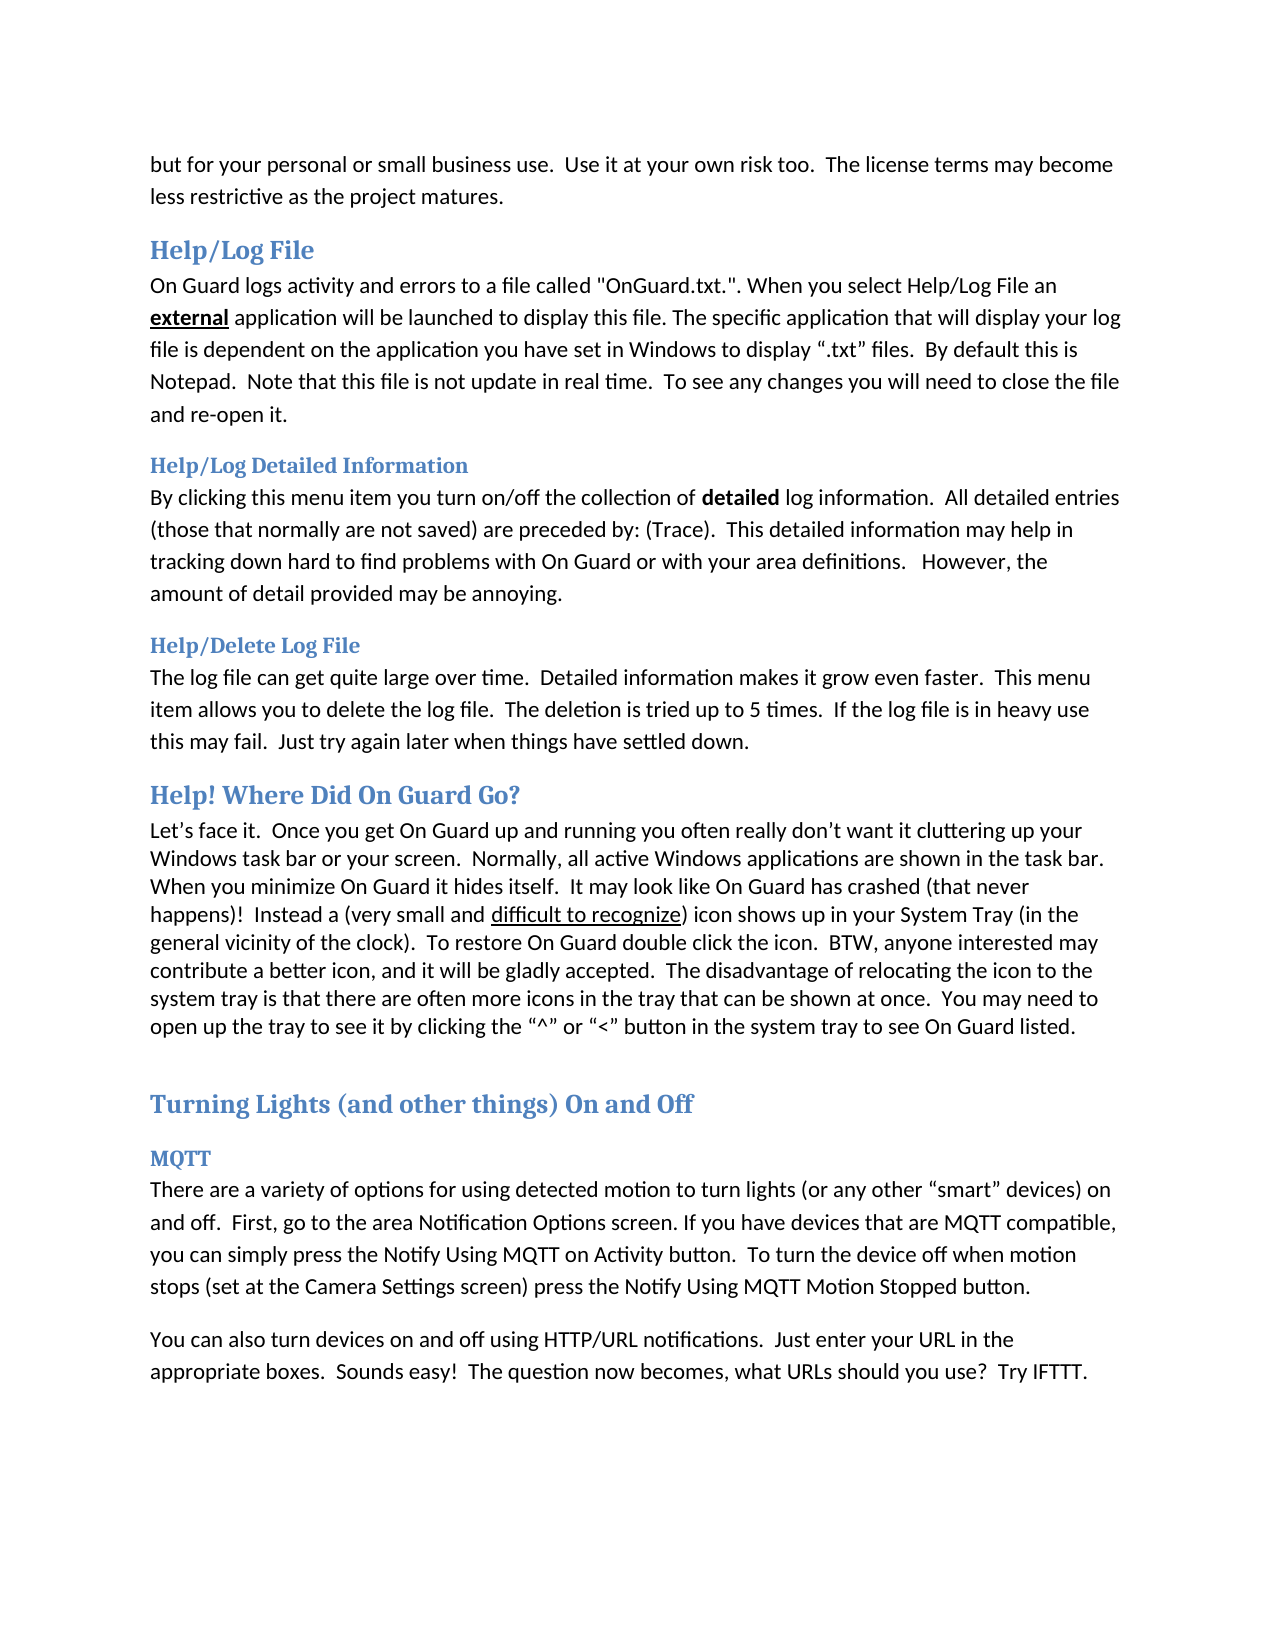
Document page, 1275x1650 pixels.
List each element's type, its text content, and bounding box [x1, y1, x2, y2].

text There are a variety of options for using detected motion to turn lights (or any other “smart” devices) on and off. First, go to the area Notification Options screen. If you have devices that are MQTT compatible, you can simply press the Notify Using MQTT on Activity button. To turn the device off when motion stops (set at the Camera Settings screen) press the Notify Using MQTT Motion Stopped button. [150, 1176, 1125, 1300]
subtitle Turning Lights (and other things) On and Off [150, 1089, 1125, 1120]
subtitle Help/Delete Log File [150, 632, 1125, 659]
subtitle MQTT [150, 1145, 1125, 1172]
subtitle Help/Log Detailed Information [150, 453, 1125, 479]
subtitle Help/Log File [150, 235, 1125, 266]
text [150, 150, 1125, 210]
subtitle Help! Where Did On Guard Go? [150, 780, 1125, 811]
text By clicking this menu item you turn on/off the collection of detailed log information. All detailed entries (those that normally are not saved) are preceded by: (Trace). This detailed information may help in tracking down hard to find problems with On Guard or with your area definitions. However, the amount of detail provided may be annoying. [150, 483, 1125, 607]
text The log file can get quite large over time. Detailed information makes it grow even faster. This menu item allows you to delete the log file. The deletion is tried up to 5 times. If the log file is in heavy use this may fail. Just try again later when things have settled down. [150, 663, 1125, 755]
text You can also turn devices on and off using HTTP/URL notifications. Just enter your URL in the appropriate boxes. Sounds easy! The question now becomes, what URLs should you use? Try IFTTT. [150, 1325, 1125, 1385]
text On Guard logs activity and errors to a file called "OnGuard.txt.". When you select Help/Log File an external application will be launched to display this file. The specific application that will display your log file is dependent on the application you have set in Windows to display “.txt” files. By default this is Notepad. Note that this file is not update in real time. To see any changes you will need to close the file and re-open it. [150, 271, 1125, 428]
text Let’s face it. Once you get On Guard up and running you often really don’t want it cluttering up your Windows task bar or your screen. Normally, all active Windows applications are shown in the task bar. When you minimize On Guard it hides itself. It may look like On Guard has crashed (that never happens)! Instead a (very small and difficult to recognize) icon shows up in your System Tray (in the general vicinity of the clock). To restore On Guard double click the icon. BTW, anyone interested may contribute a better icon, and it will be gladly accepted. The disadvantage of relocating the icon to the system tray is that there are often more icons in the tray that can be shown at once. You may need to open up the tray to see it by clicking the “^” or “<” button in the system tray to see On Guard listed. [150, 816, 1125, 1040]
